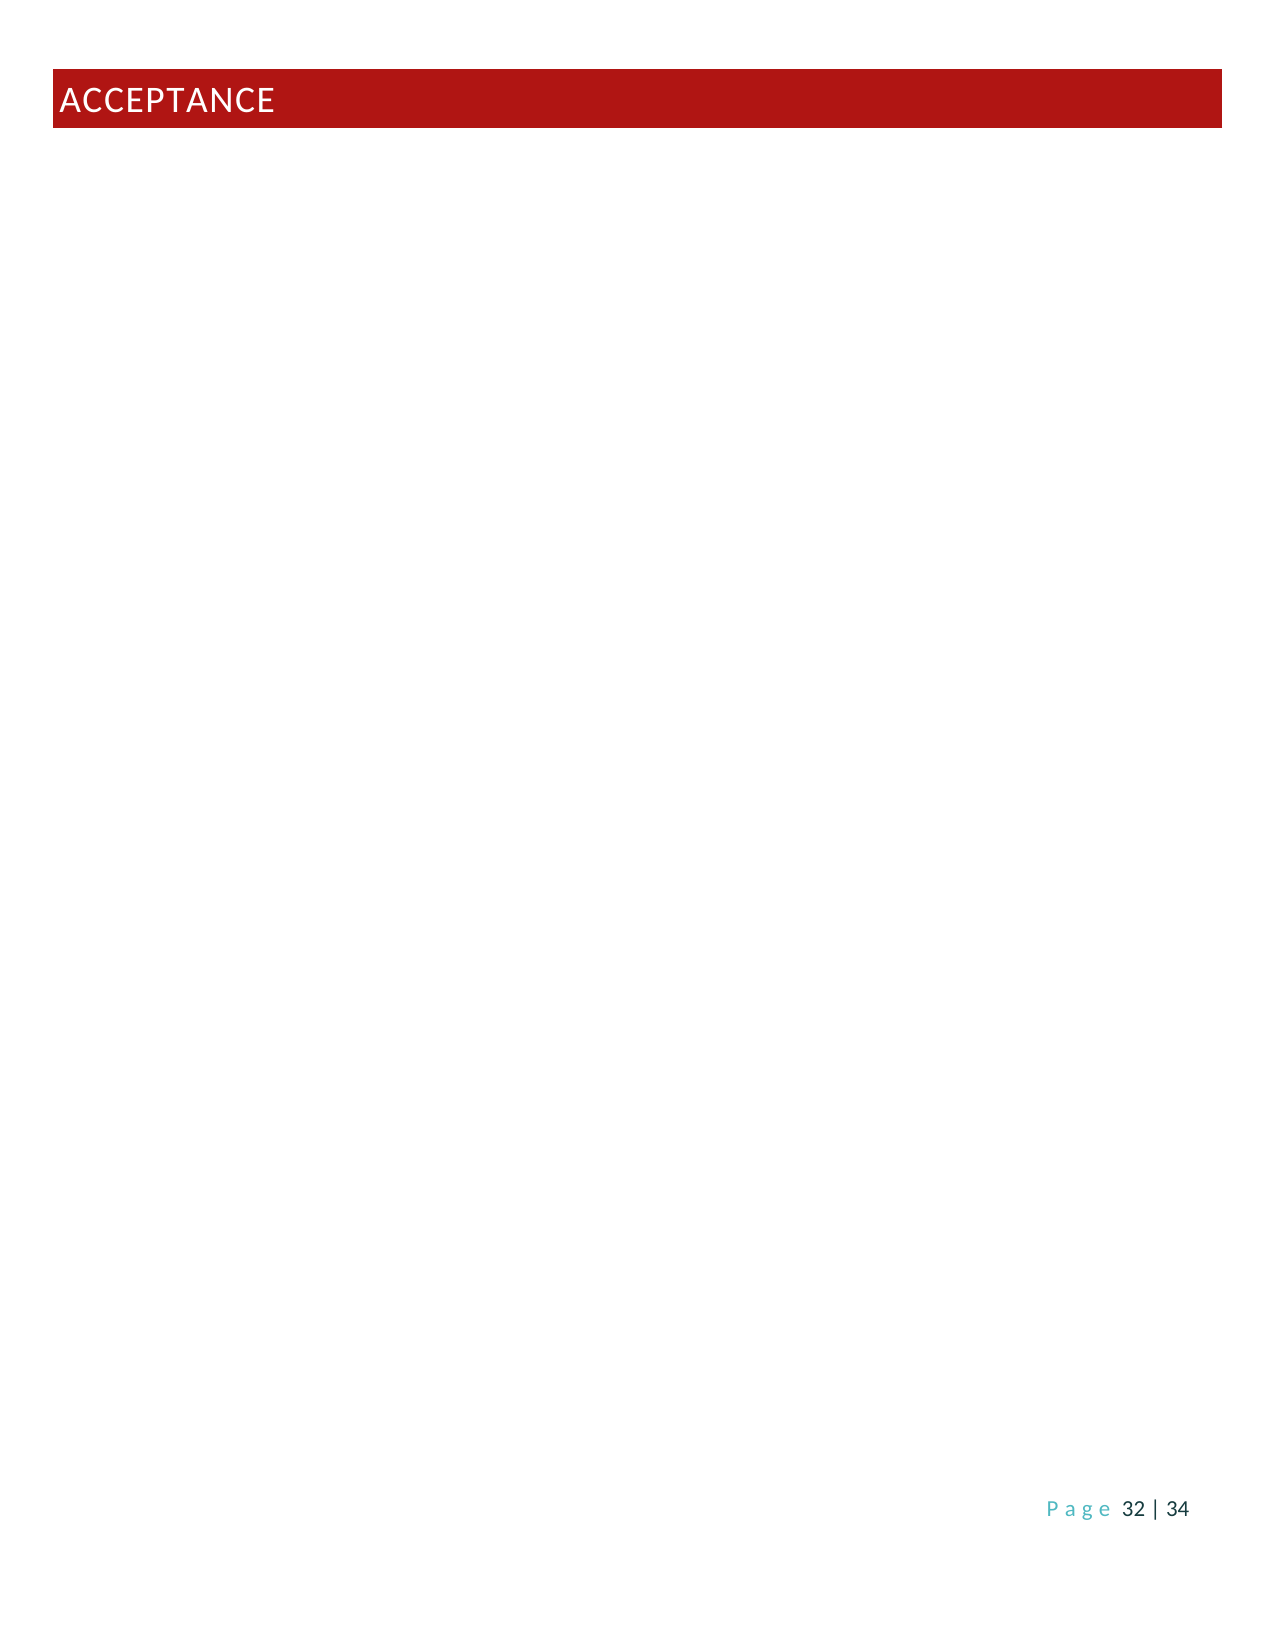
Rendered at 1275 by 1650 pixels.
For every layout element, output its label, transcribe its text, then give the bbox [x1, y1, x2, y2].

subtitle Acceptance [59, 76, 1216, 122]
